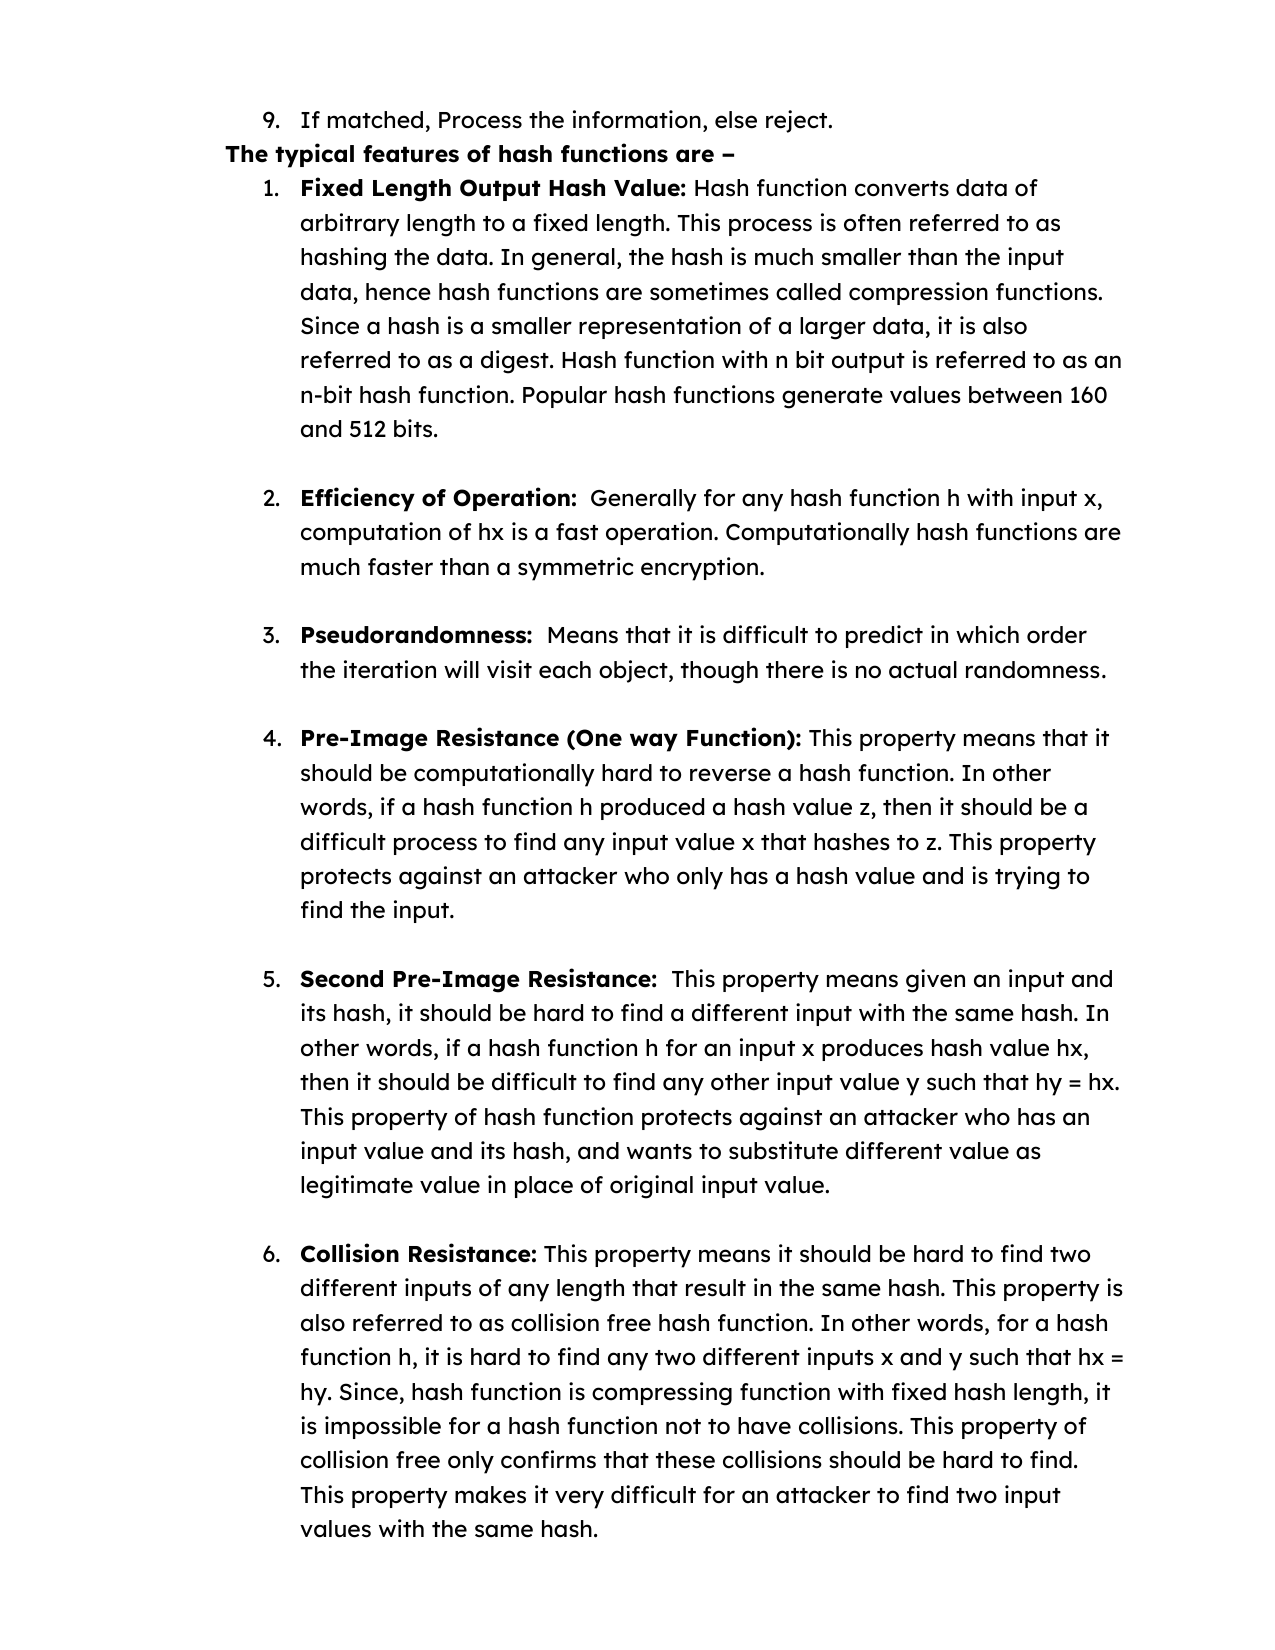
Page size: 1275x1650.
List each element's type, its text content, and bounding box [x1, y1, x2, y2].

list Pseudorandomness: Means that it is difficult to predict in which order the iteration will visit each object, though there is no actual randomness. [262, 621, 1125, 684]
list Efficiency of Operation: Generally for any hash function h with input x, computation of hx is a fast operation. Computationally hash functions are much faster than a symmetric encryption. [262, 483, 1125, 581]
list Collision Resistance: This property means it should be hard to find two different inputs of any length that result in the same hash. This property is also referred to as collision free hash function. In other words, for a hash function h, it is hard to find any two different inputs x and y such that hx = hy. Since, hash function is compressing function with fixed hash length, it is impossible for a hash function not to have collisions. This property of collision free only confirms that these collisions should be hard to find. This property makes it very difficult for an attacker to find two input values with the same hash. [262, 1239, 1125, 1543]
text The typical features of hash functions are − [150, 139, 1125, 168]
list Second Pre-Image Resistance: This property means given an input and its hash, it should be hard to find a different input with the same hash. In other words, if a hash function h for an input x produces hash value hx, then it should be difficult to find any other input value y such that hy = hx. This property of hash function protects against an attacker who has an input value and its hash, and wants to substitute different value as legitimate value in place of original input value. [262, 964, 1125, 1199]
list If matched, Process the information, else reject. [262, 105, 1125, 134]
list Pre-Image Resistance (One way Function): This property means that it should be computationally hard to reverse a hash function. In other words, if a hash function h produced a hash value z, then it should be a difficult process to find any input value x that hashes to z. This property protects against an attacker who only has a hash value and is trying to find the input. [262, 724, 1125, 924]
list Fixed Length Output Hash Value: Hash function converts data of arbitrary length to a fixed length. This process is often referred to as hashing the data. In general, the hash is much smaller than the input data, hence hash functions are sometimes called compression functions. Since a hash is a smaller representation of a larger data, it is also referred to as a digest. Hash function with n bit output is referred to as an n-bit hash function. Popular hash functions generate values between 160 and 512 bits. [262, 174, 1125, 443]
